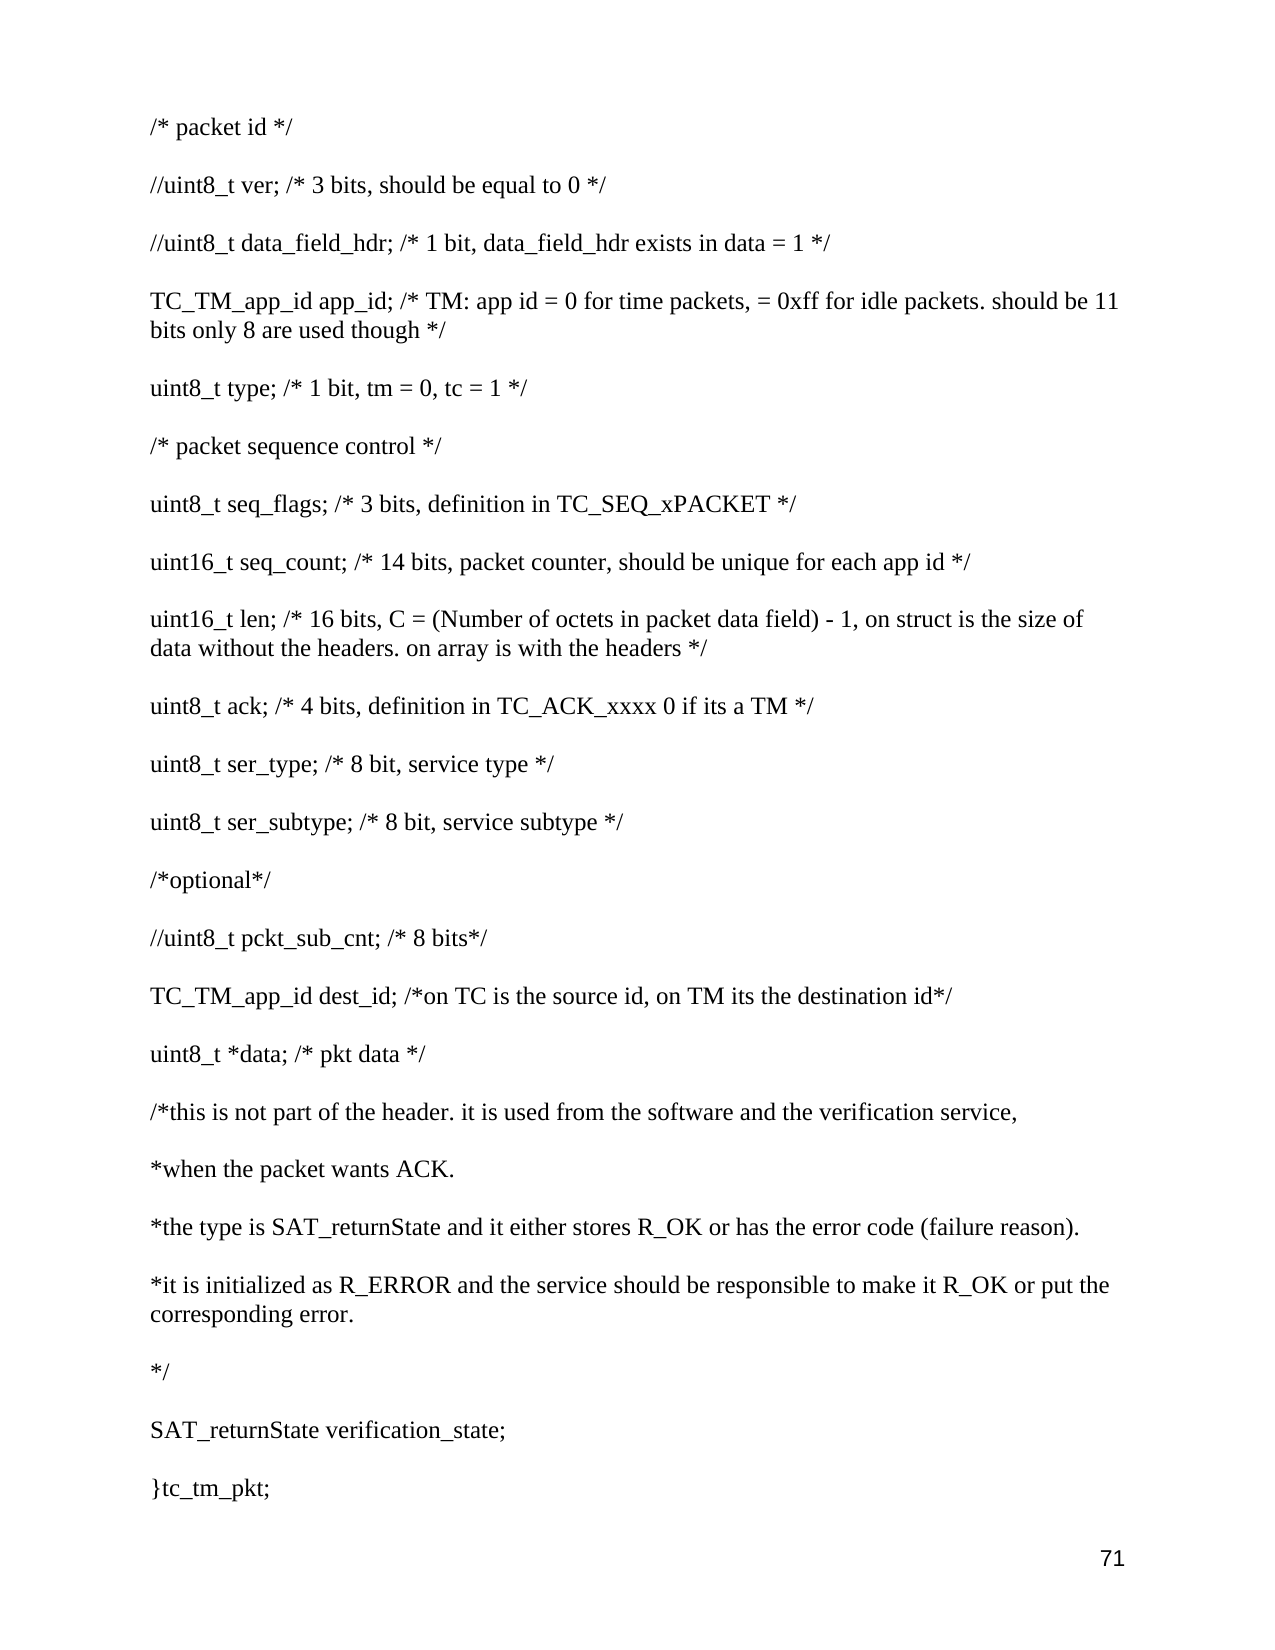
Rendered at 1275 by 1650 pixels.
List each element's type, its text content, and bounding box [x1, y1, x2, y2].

text uint16_t seq_count; /* 14 bits, packet counter, should be unique for each app id */ [150, 547, 1125, 575]
text */ [150, 1357, 1125, 1386]
text SAT_returnState verification_state; [150, 1415, 1125, 1444]
text //uint8_t data_field_hdr; /* 1 bit, data_field_hdr exists in data = 1 */ [150, 228, 1125, 257]
text *it is initialized as R_ERROR and the service should be responsible to make it R_OK or put the corresponding error. [150, 1270, 1125, 1328]
text uint8_t *data; /* pkt data */ [150, 1039, 1125, 1067]
text uint16_t len; /* 16 bits, C = (Number of octets in packet data field) - 1, on struct is the size of data without the headers. on array is with the headers */ [150, 604, 1125, 662]
text uint8_t seq_flags; /* 3 bits, definition in TC_SEQ_xPACKET */ [150, 489, 1125, 517]
text }tc_tm_pkt; [150, 1473, 1125, 1502]
text /*optional*/ [150, 865, 1125, 894]
text /* packet id */ [150, 112, 1125, 141]
text //uint8_t ver; /* 3 bits, should be equal to 0 */ [150, 170, 1125, 199]
text /*this is not part of the header. it is used from the software and the verification service, [150, 1097, 1125, 1125]
text /* packet sequence control */ [150, 431, 1125, 459]
text *the type is SAT_returnState and it either stores R_OK or has the error code (failure reason). [150, 1212, 1125, 1241]
text uint8_t ack; /* 4 bits, definition in TC_ACK_xxxx 0 if its a TM */ [150, 691, 1125, 720]
text *when the packet wants ACK. [150, 1154, 1125, 1183]
text TC_TM_app_id dest_id; /*on TC is the source id, on TM its the destination id*/ [150, 981, 1125, 1009]
text //uint8_t pckt_sub_cnt; /* 8 bits*/ [150, 923, 1125, 952]
text uint8_t type; /* 1 bit, tm = 0, tc = 1 */ [150, 373, 1125, 402]
text uint8_t ser_type; /* 8 bit, service type */ [150, 749, 1125, 778]
text TC_TM_app_id app_id; /* TM: app id = 0 for time packets, = 0xff for idle packets. should be 11 bits only 8 are used though */ [150, 286, 1125, 344]
text uint8_t ser_subtype; /* 8 bit, service subtype */ [150, 807, 1125, 836]
